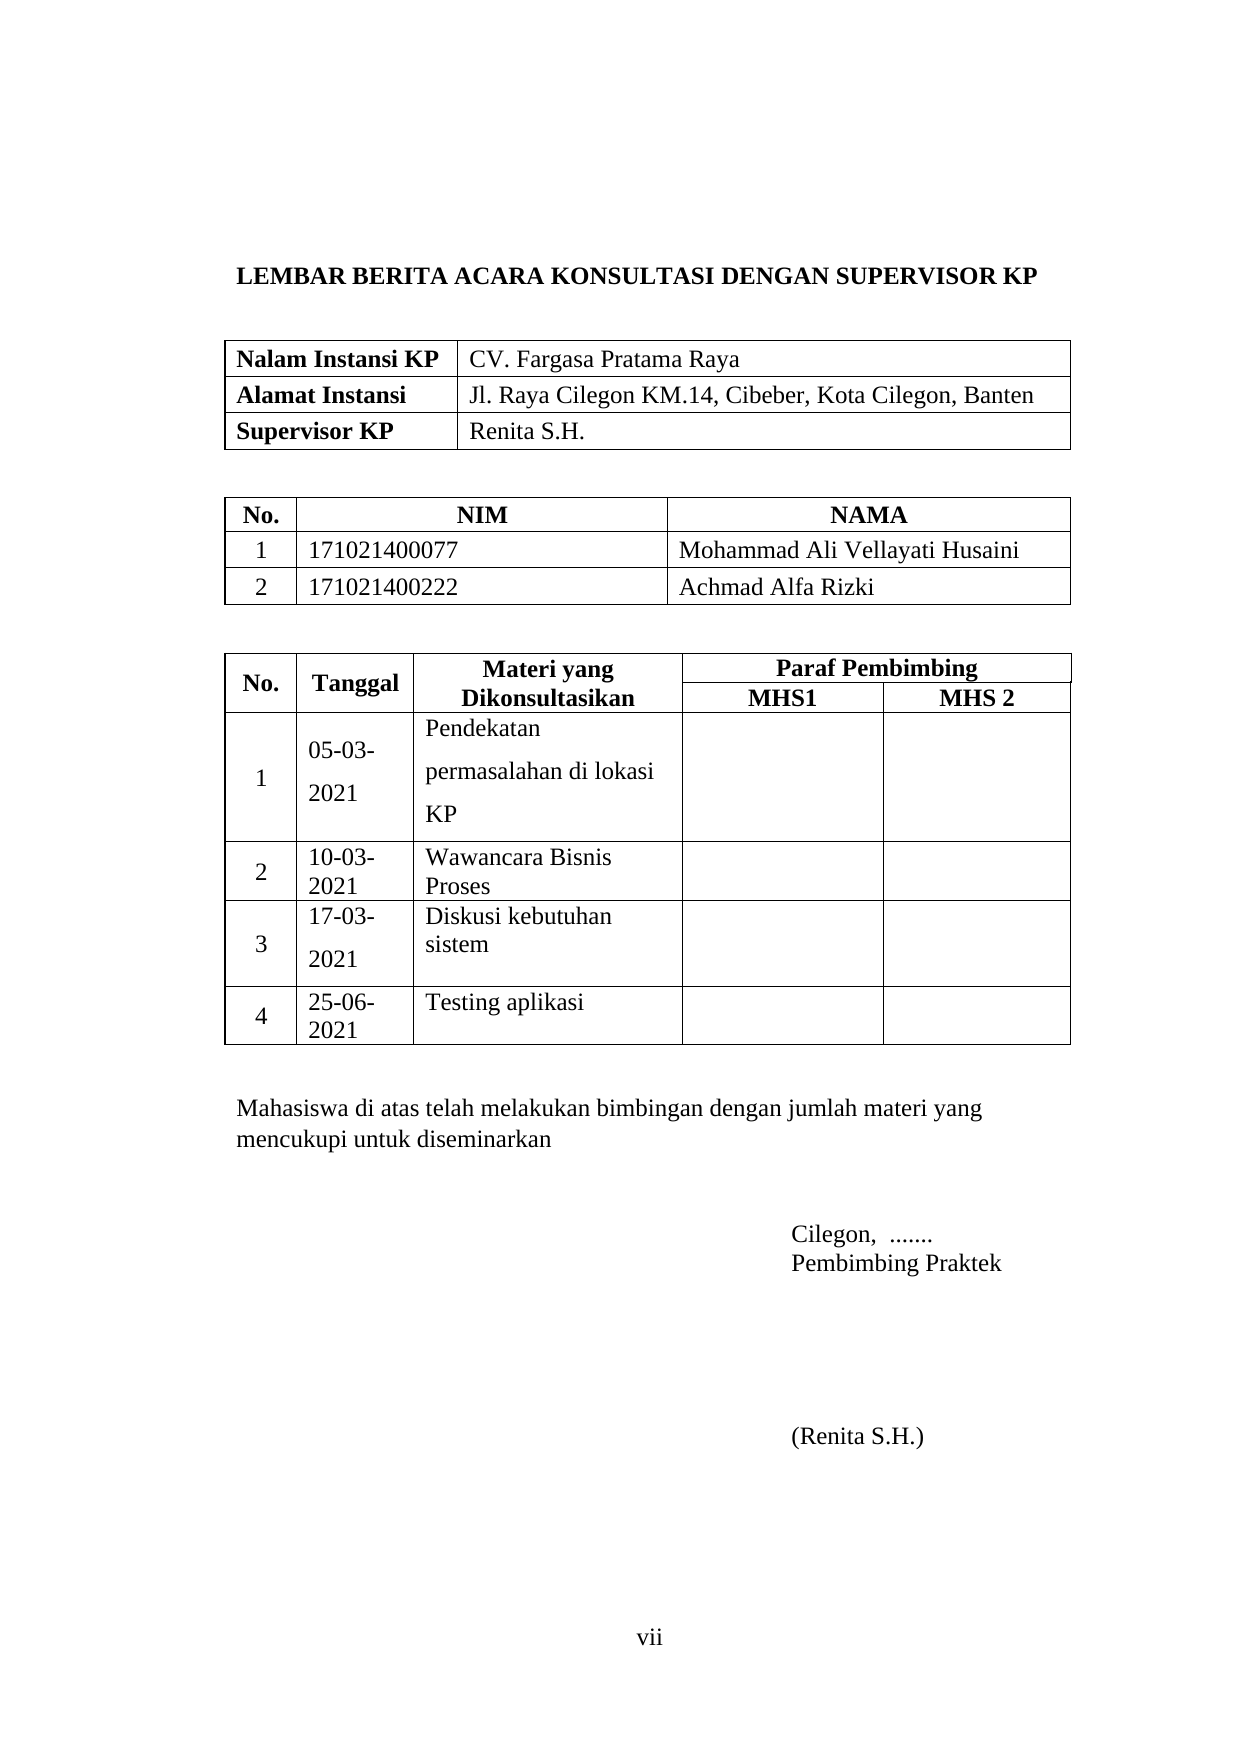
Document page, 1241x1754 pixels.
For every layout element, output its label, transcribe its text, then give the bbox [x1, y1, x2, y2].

table_cell 1 [226, 532, 296, 567]
table_cell [884, 713, 1070, 841]
table_cell Jl. Raya Cilegon KM.14, Cibeber, Kota Cilegon, Banten [458, 377, 1070, 412]
table_cell [683, 987, 883, 1044]
table_cell 3 [226, 901, 296, 986]
table_header Materi yang Dikonsultasikan [414, 654, 682, 712]
table_cell [683, 901, 883, 986]
table_header No. [226, 654, 296, 712]
table_cell 05-03-2021 [297, 713, 413, 841]
table_header Nalam Instansi KP [226, 341, 457, 376]
table_header NAMA [668, 498, 1070, 531]
table_cell Renita S.H. [458, 413, 1070, 448]
table_cell Supervisor KP [226, 413, 457, 448]
table_header No. [226, 498, 296, 531]
table_header Paraf Pembimbing [683, 654, 1071, 682]
table_cell Alamat Instansi [226, 377, 457, 412]
table_header CV. Fargasa Pratama Raya [458, 341, 1070, 376]
table_header NIM [297, 498, 667, 531]
table_cell 171021400077 [297, 532, 667, 567]
table_header Tanggal [297, 654, 413, 712]
table_cell MHS 2 [884, 683, 1070, 712]
table_cell 17-03-2021 [297, 901, 413, 986]
table_cell [884, 842, 1070, 900]
table_cell [884, 987, 1070, 1044]
table_cell 25-06-2021 [297, 987, 413, 1044]
table_cell (Renita S.H.) [780, 1277, 1074, 1449]
table_cell Testing aplikasi [414, 987, 682, 1044]
table_cell 10-03-2021 [297, 842, 413, 900]
table_cell Pembimbing Praktek [780, 1248, 1074, 1277]
table_cell MHS1 [683, 683, 883, 712]
table_cell Mohammad Ali Vellayati Husaini [668, 532, 1070, 567]
table_cell 171021400222 [297, 568, 667, 604]
table_cell Diskusi kebutuhan sistem [414, 901, 682, 986]
table_cell [884, 901, 1070, 986]
table_cell Pendekatan permasalahan di lokasi KP [414, 713, 682, 841]
table_cell [683, 713, 883, 841]
table_cell [683, 842, 883, 900]
table_header Cilegon, ....... [780, 1220, 1074, 1248]
table_cell Achmad Alfa Rizki [668, 568, 1070, 604]
table_cell 2 [226, 568, 296, 604]
table_cell Wawancara Bisnis Proses [414, 842, 682, 900]
subtitle LEMBAR BERITA ACARA KONSULTASI DENGAN SUPERVISOR KP [236, 261, 1063, 290]
table_cell 1 [226, 713, 296, 841]
table_cell 2 [226, 842, 296, 900]
text Mahasiswa di atas telah melakukan bimbingan dengan jumlah materi yang mencukupi untuk diseminarkan [236, 1093, 1063, 1153]
table_cell 4 [226, 987, 296, 1044]
